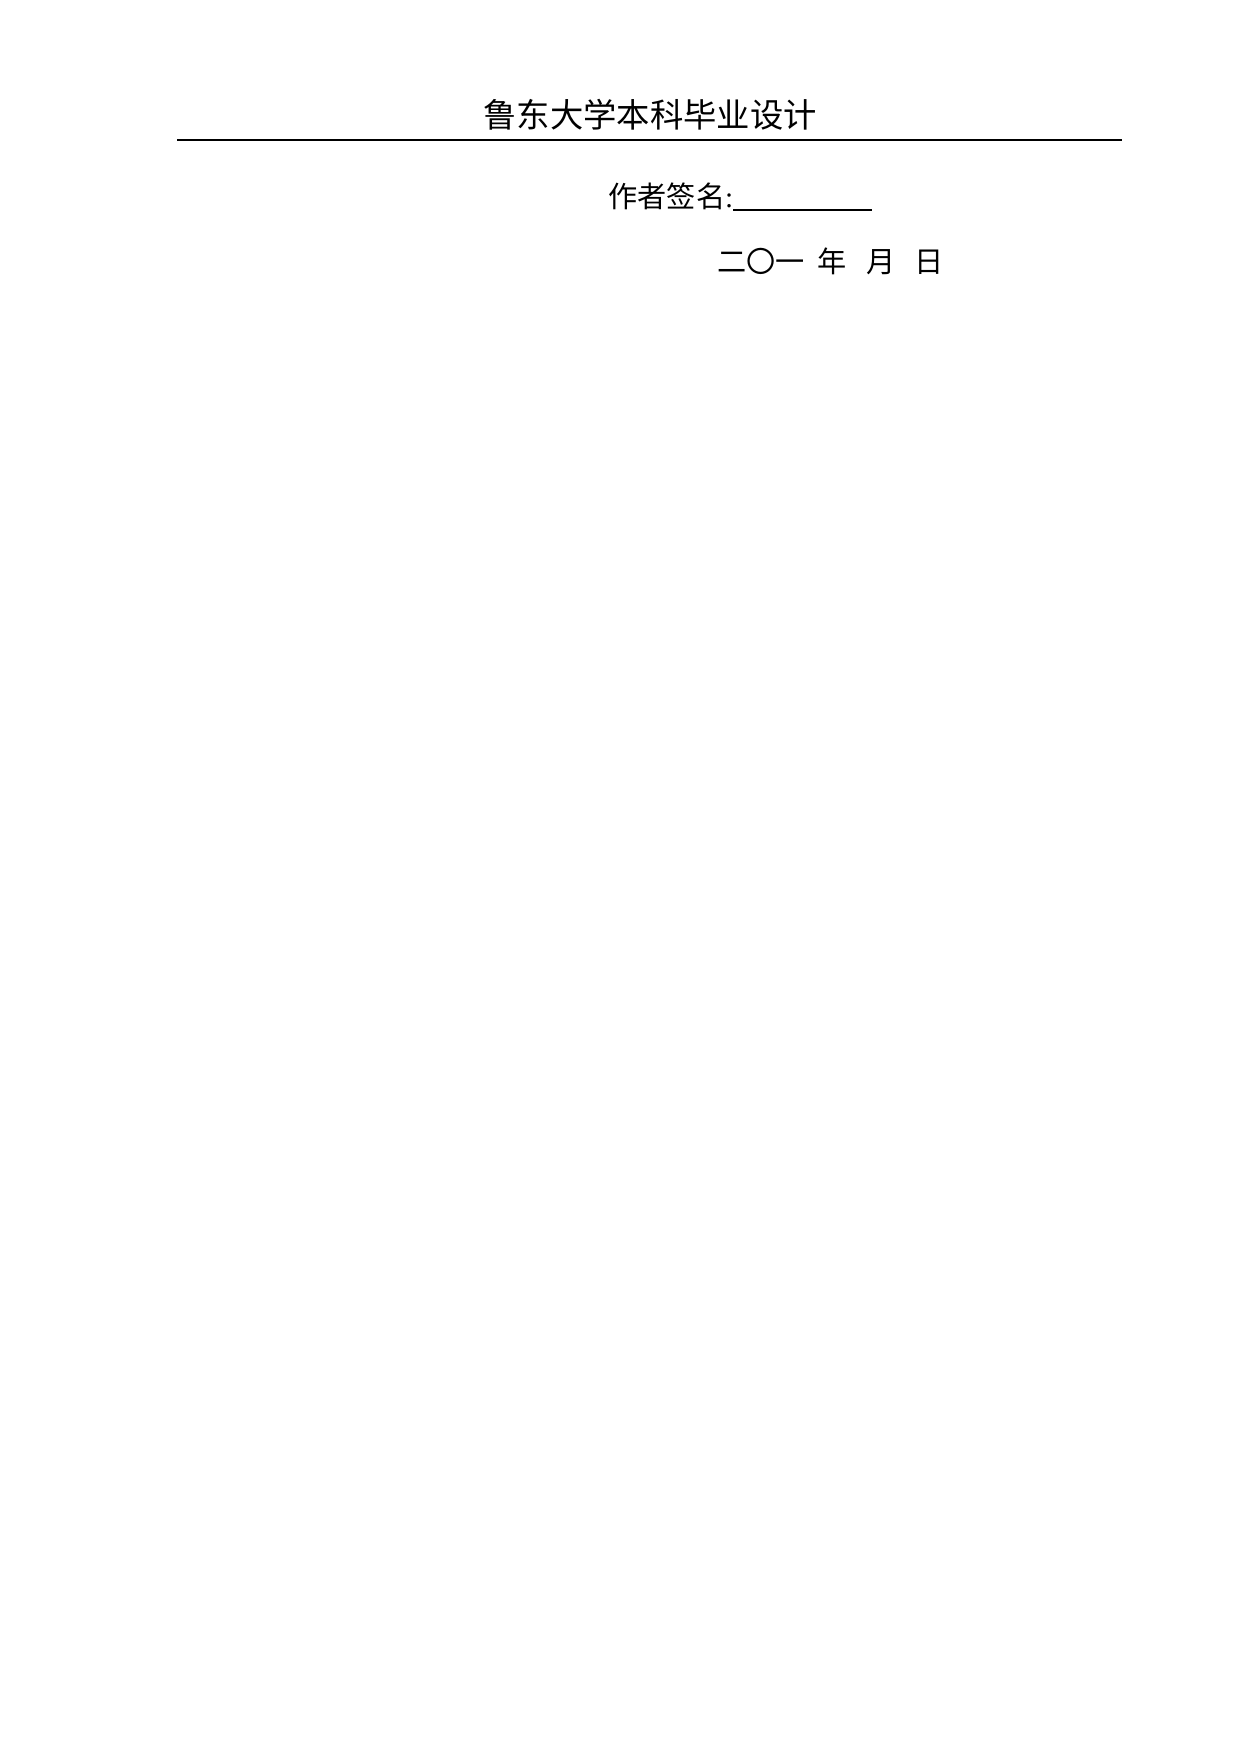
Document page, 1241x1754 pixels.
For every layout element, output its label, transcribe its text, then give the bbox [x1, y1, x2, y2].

text 二〇一 年 月 日 [702, 227, 1122, 292]
text 作者签名: [533, 162, 1122, 227]
